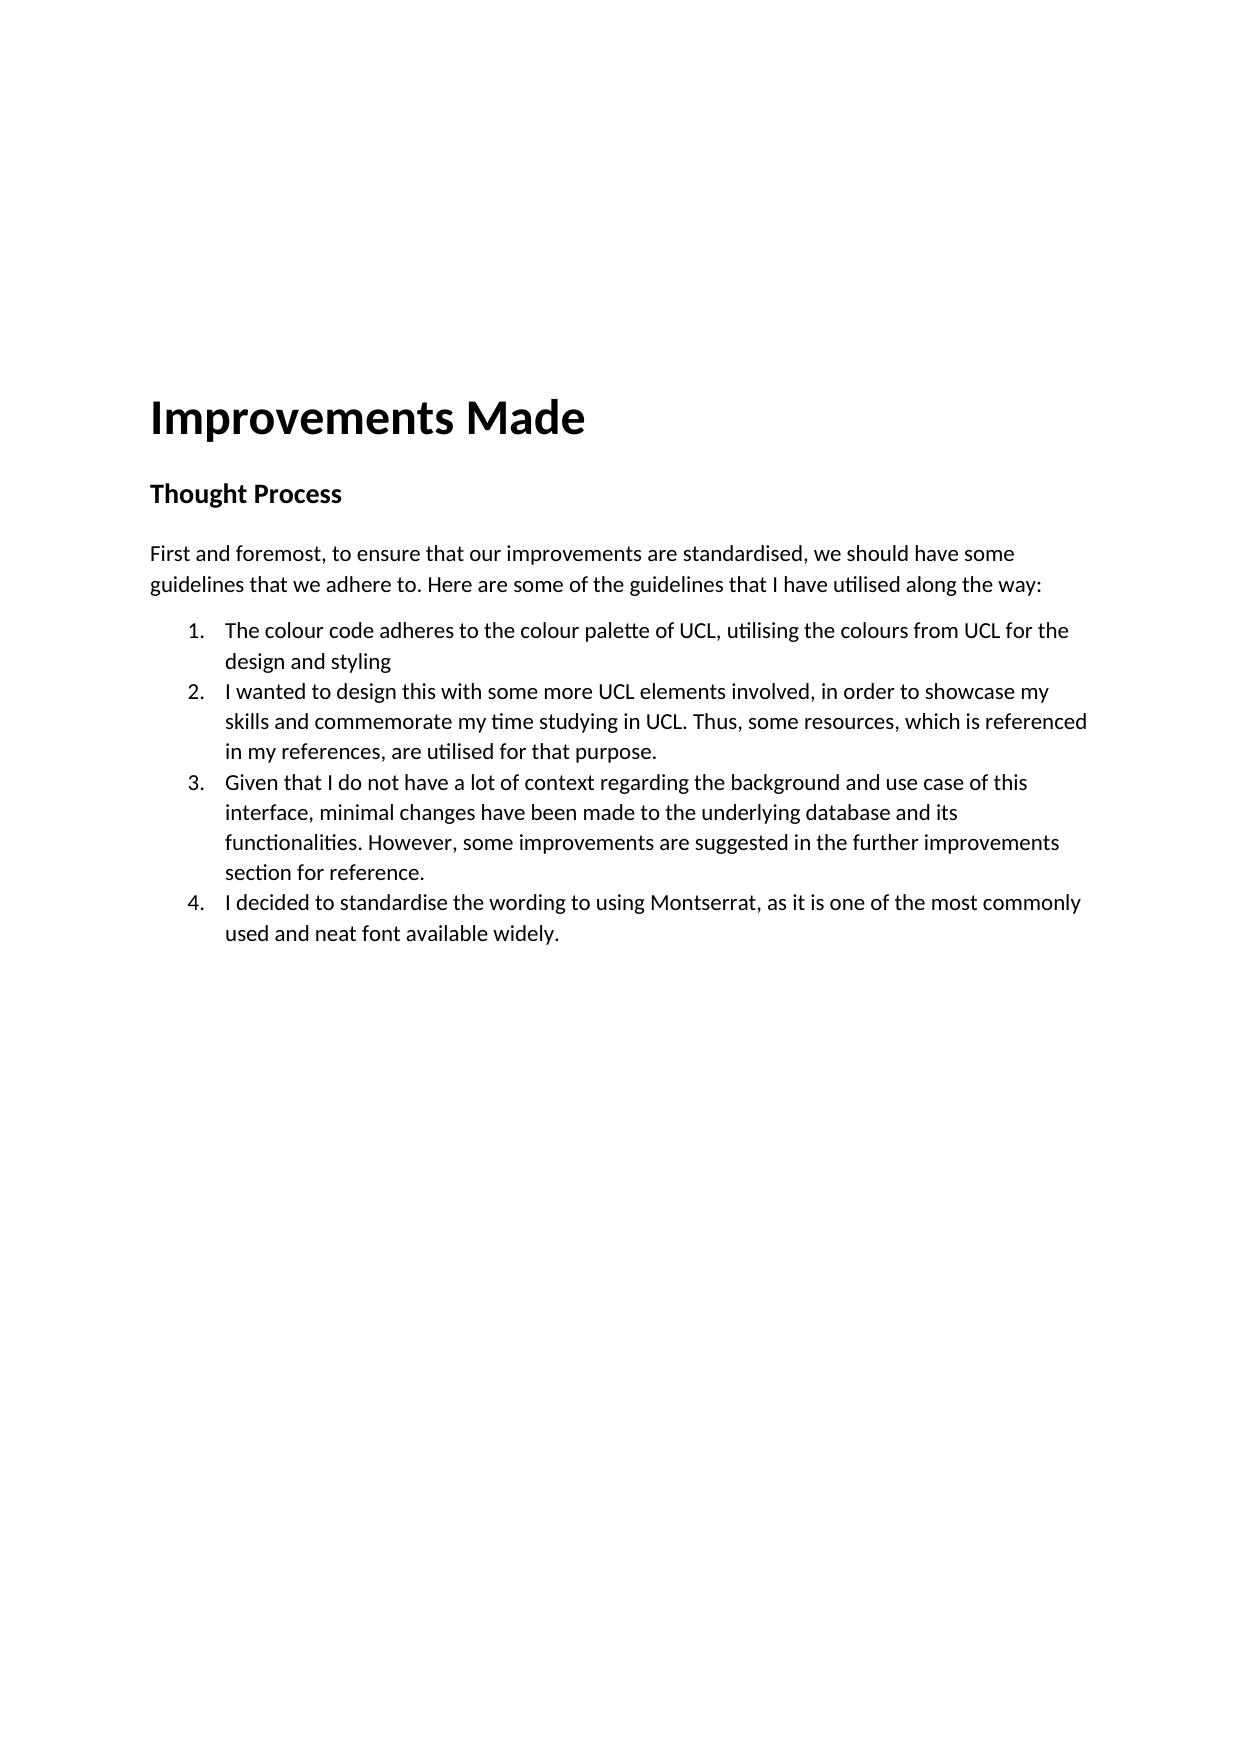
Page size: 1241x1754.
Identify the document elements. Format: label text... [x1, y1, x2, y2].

subtitle Thought Process [150, 476, 1090, 510]
list I wanted to design this with some more UCL elements involved, in order to showcase my skills and commemorate my time studying in UCL. Thus, some resources, which is referenced in my references, are utilised for that purpose. [187, 677, 1090, 766]
subtitle Improvements Made [150, 386, 1090, 447]
list Given that I do not have a lot of context regarding the background and use case of this interface, minimal changes have been made to the underlying database and its functionalities. However, some improvements are suggested in the further improvements section for reference. [187, 768, 1090, 886]
list I decided to standardise the wording to using Montserrat, as it is one of the most commonly used and neat font available widely. [187, 888, 1090, 947]
text First and foremost, to ensure that our improvements are standardised, we should have some guidelines that we adhere to. Here are some of the guidelines that I have utilised along the way: [150, 539, 1090, 598]
list The colour code adheres to the colour palette of UCL, utilising the colours from UCL for the design and styling [187, 617, 1090, 675]
